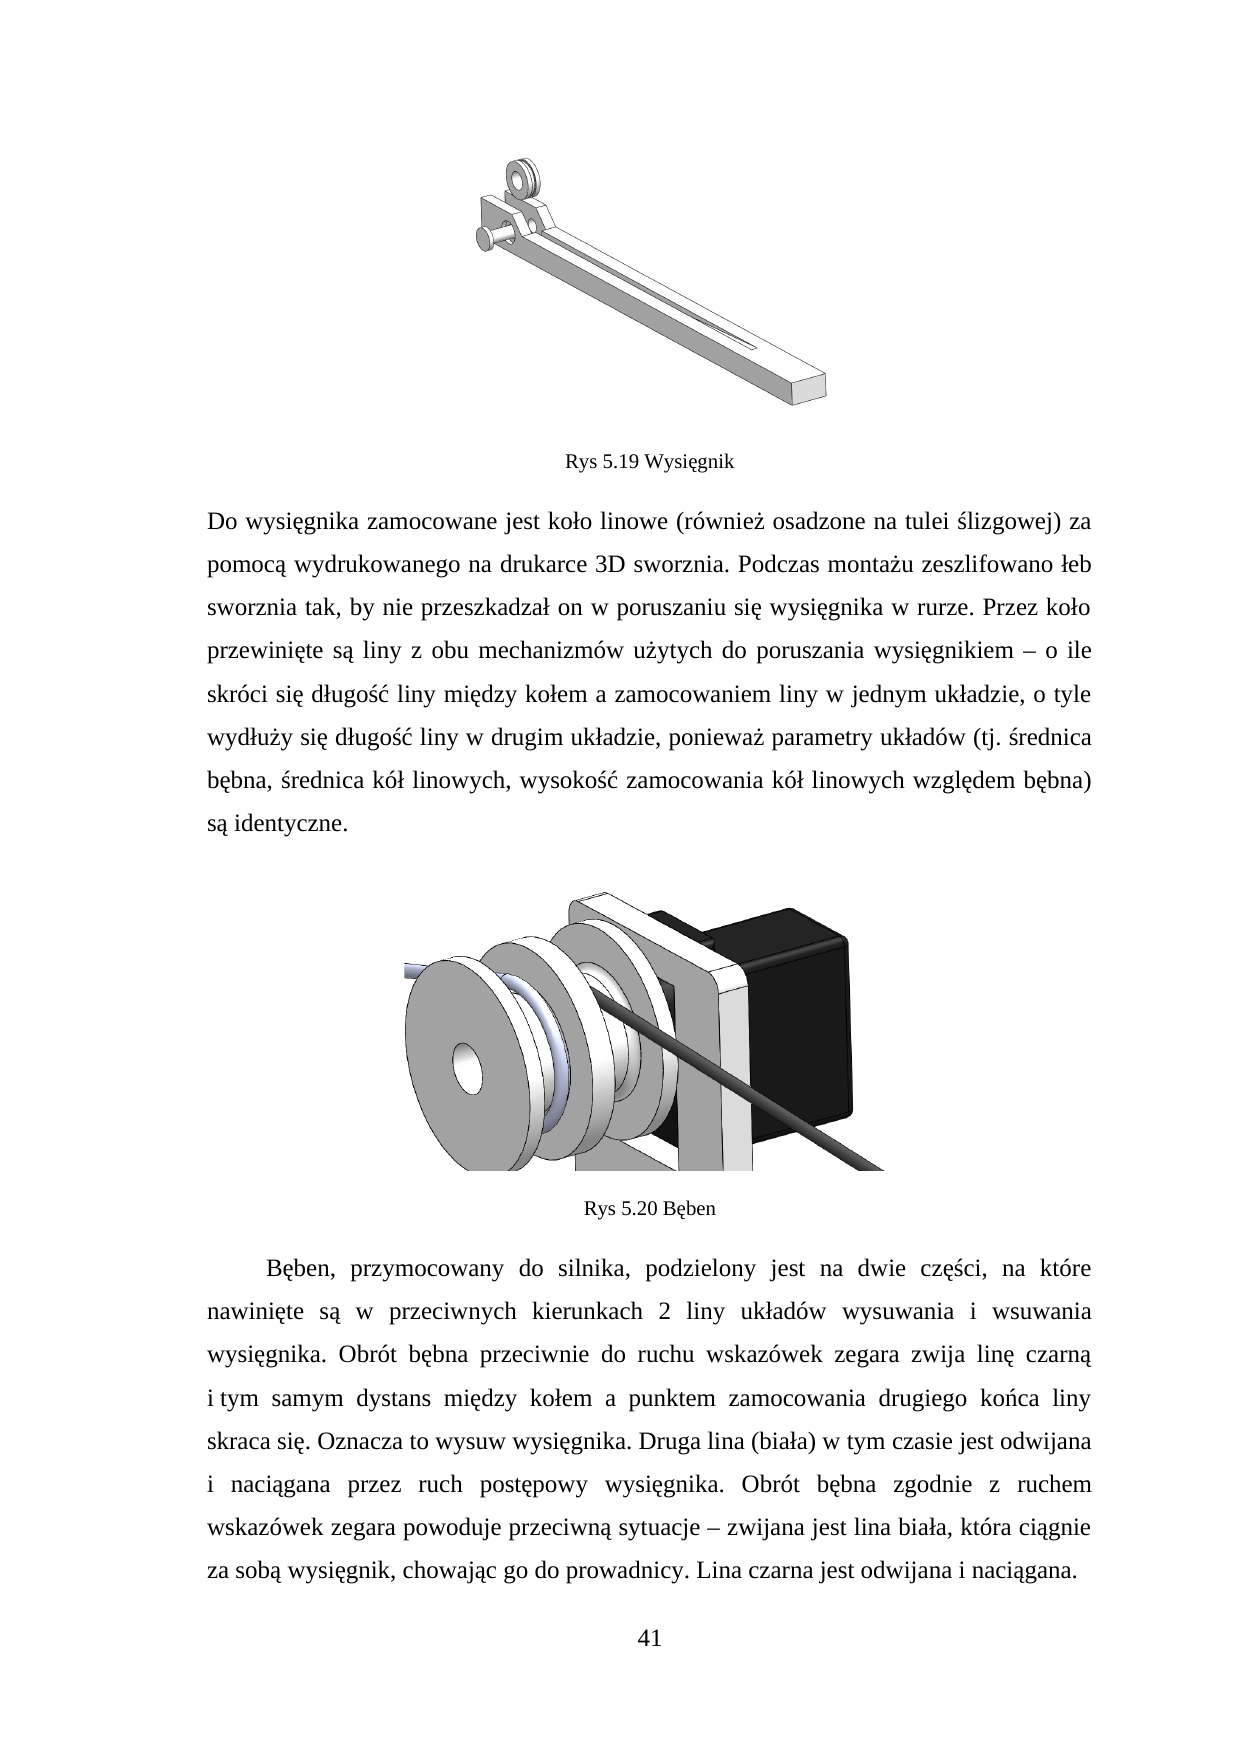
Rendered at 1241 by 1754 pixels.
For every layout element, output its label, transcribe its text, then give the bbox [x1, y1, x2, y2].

text Bęben, przymocowany do silnika, podzielony jest na dwie części, na które nawinięte są w przeciwnych kierunkach 2 liny układów wysuwania i wsuwania wysięgnika. Obrót bębna przeciwnie do ruchu wskazówek zegara zwija linę czarną i tym samym dystans między kołem a punktem zamocowania drugiego końca liny skraca się. Oznacza to wysuw wysięgnika. Druga lina (biała) w tym czasie jest odwijana i naciągana przez ruch postępowy wysięgnika. Obrót bębna zgodnie z ruchem wskazówek zegara powoduje przeciwną sytuacje – zwijana jest lina biała, która ciągnie za sobą wysięgnik, chowając go do prowadnicy. Lina czarna jest odwijana i naciągana. [207, 1253, 1092, 1584]
picture [404, 872, 895, 1171]
text Do wysięgnika zamocowane jest koło linowe (również osadzone na tulei ślizgowej) za pomocą wydrukowanego na drukarce 3D sworznia. Podczas montażu zeszlifowano łeb sworznia tak, by nie przeszkadzał on w poruszaniu się wysięgnika w rurze. Przez koło przewinięte są liny z obu mechanizmów użytych do poruszania wysięgnikiem – o ile skróci się długość liny między kołem a zamocowaniem liny w jednym układzie, o tyle wydłuży się długość liny w drugim układzie, ponieważ parametry układów (tj. średnica bębna, średnica kół linowych, wysokość zamocowania kół linowych względem bębna) są identyczne. [207, 506, 1092, 837]
picture [442, 147, 857, 414]
